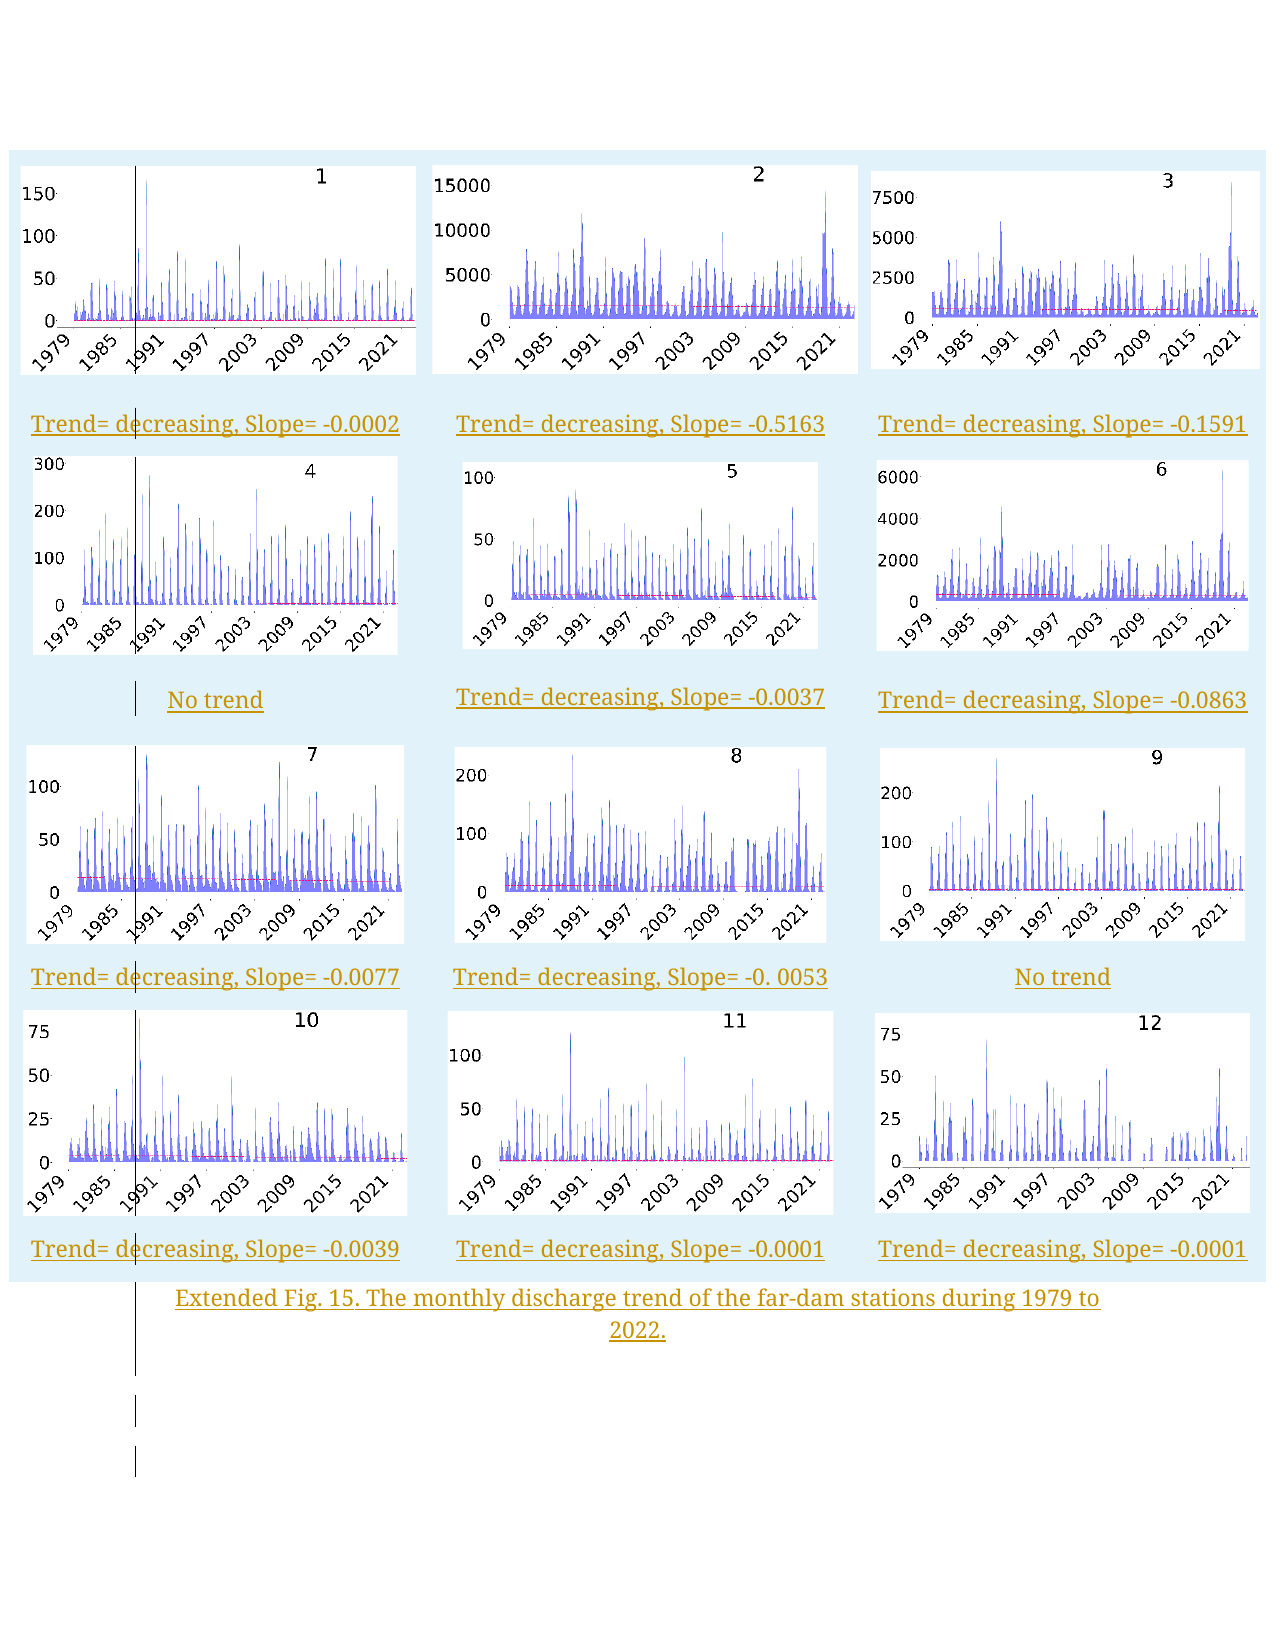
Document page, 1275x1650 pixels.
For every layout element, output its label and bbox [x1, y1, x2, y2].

picture [432, 165, 858, 374]
picture [32, 456, 398, 655]
picture [447, 1011, 834, 1215]
picture [879, 748, 1246, 941]
picture [870, 171, 1261, 369]
picture [26, 745, 135, 944]
picture [462, 462, 819, 649]
picture [875, 1013, 1251, 1213]
picture [136, 1010, 408, 1216]
picture [20, 166, 417, 375]
picture [876, 460, 1249, 651]
picture [454, 747, 827, 943]
picture [136, 745, 405, 944]
picture [23, 1010, 135, 1216]
